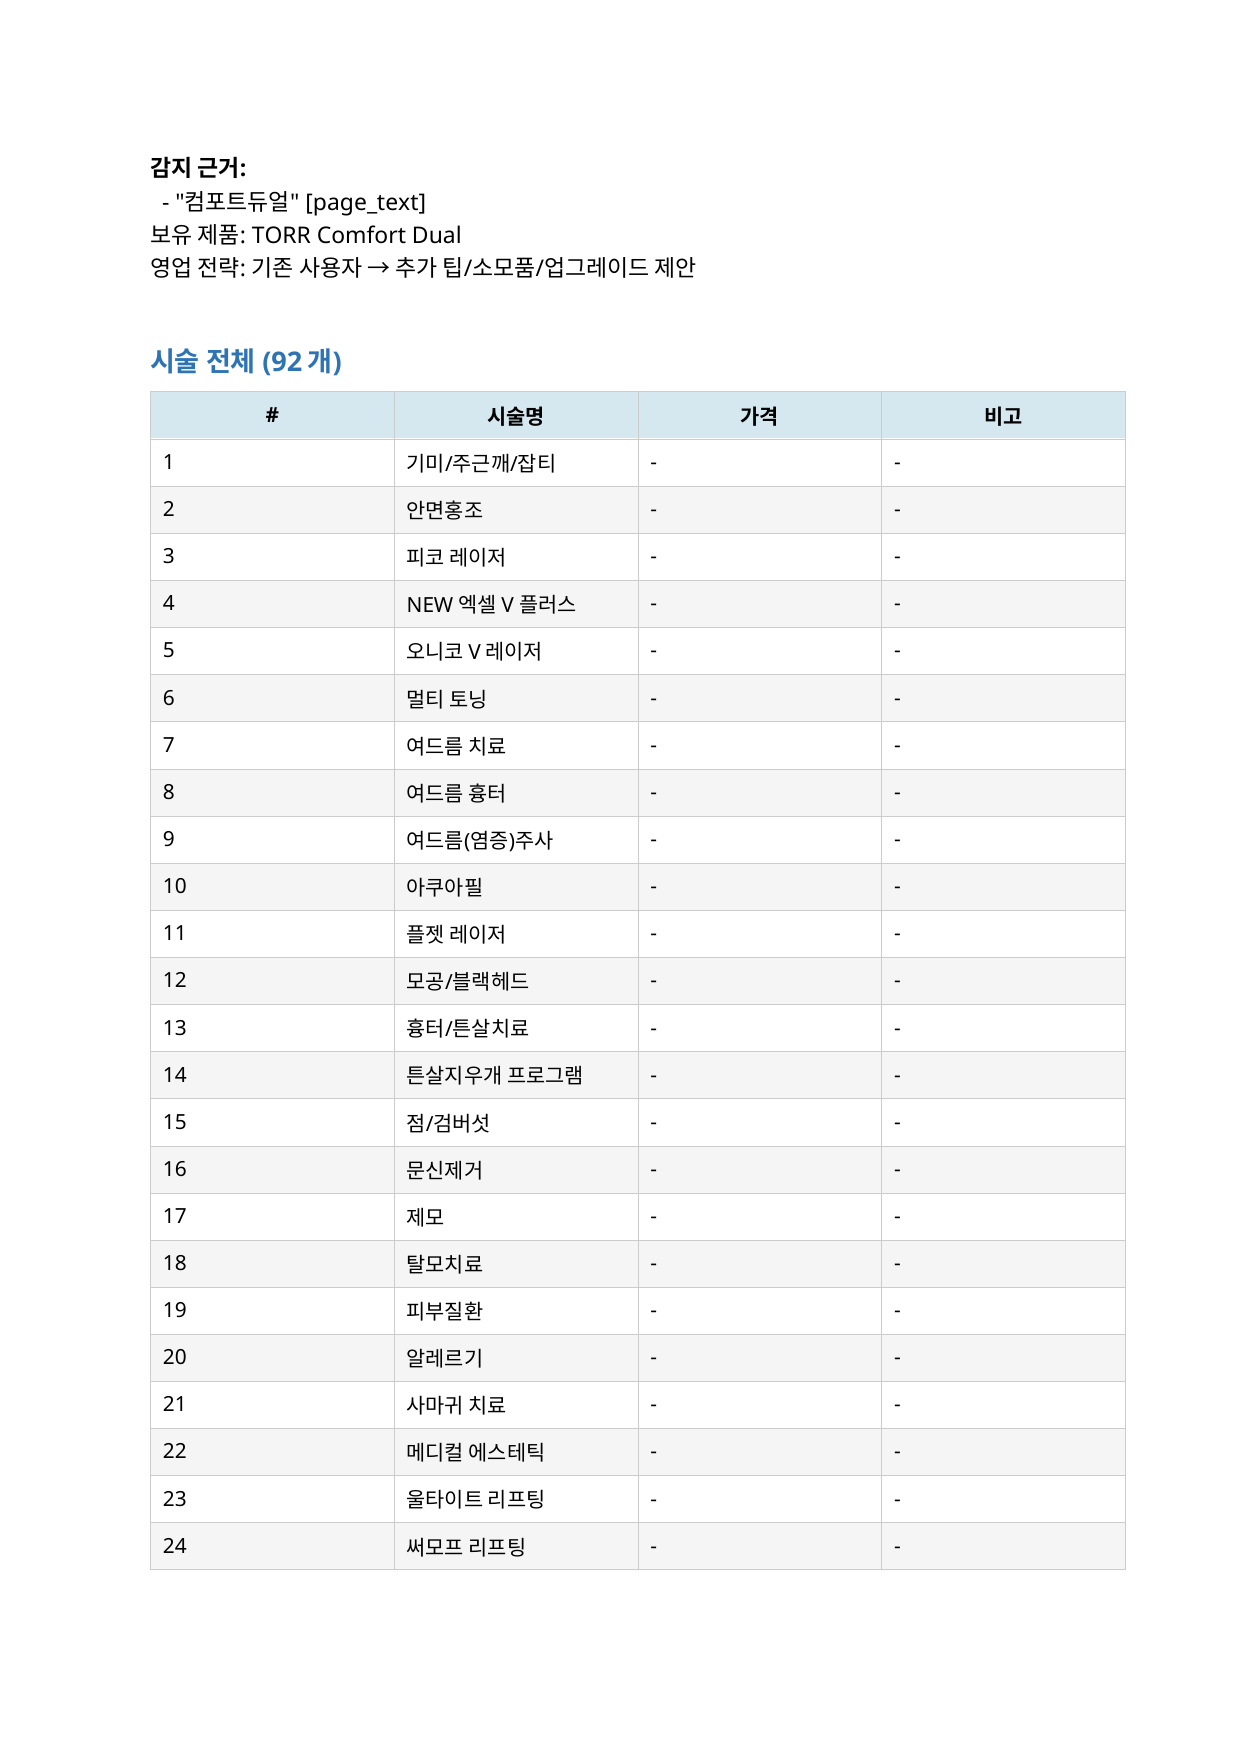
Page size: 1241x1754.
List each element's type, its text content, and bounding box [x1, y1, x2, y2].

table_cell - [639, 1099, 881, 1146]
table_cell 13 [151, 1005, 394, 1051]
table_cell 5 [151, 628, 394, 674]
table_cell 알레르기 [395, 1335, 638, 1381]
table_cell - [882, 1335, 1125, 1381]
table_cell 18 [151, 1241, 394, 1287]
table_cell 10 [151, 864, 394, 910]
table_cell - [882, 1382, 1125, 1428]
table_cell - [639, 1052, 881, 1098]
table_cell - [639, 817, 881, 863]
table_cell - [882, 1288, 1125, 1334]
table_cell 모공/블랙헤드 [395, 958, 638, 1004]
table_cell - [882, 722, 1125, 768]
table_header # [151, 392, 394, 438]
table_cell - [639, 770, 881, 816]
table_cell NEW 엑셀V 플러스 [395, 581, 638, 627]
table_cell - [639, 1382, 881, 1428]
table_cell 사마귀 치료 [395, 1382, 638, 1428]
text 감지 근거: [150, 150, 1090, 183]
table_cell - [639, 675, 881, 721]
table_cell - [639, 1194, 881, 1240]
text 보유 제품: TORR Comfort Dual [150, 217, 1090, 250]
table_cell - [882, 675, 1125, 721]
table_cell - [639, 1335, 881, 1381]
table_cell - [882, 1005, 1125, 1051]
table_cell 아쿠아필 [395, 864, 638, 910]
table_cell - [639, 581, 881, 627]
table_cell 22 [151, 1429, 394, 1475]
table_cell 7 [151, 722, 394, 768]
table_cell - [882, 1523, 1125, 1569]
table_header 가격 [639, 392, 881, 438]
table_header 비고 [882, 392, 1125, 438]
table_cell - [882, 487, 1125, 533]
table_cell 멀티 토닝 [395, 675, 638, 721]
table_cell 1 [151, 440, 394, 486]
table_cell 3 [151, 534, 394, 580]
table_cell - [882, 1241, 1125, 1287]
table_cell - [639, 958, 881, 1004]
table_cell 9 [151, 817, 394, 863]
table_cell - [882, 534, 1125, 580]
table_cell - [882, 1147, 1125, 1193]
table_cell 기미/주근깨/잡티 [395, 440, 638, 486]
table_cell - [639, 1241, 881, 1287]
table_cell 여드름 치료 [395, 722, 638, 768]
table_cell 11 [151, 911, 394, 957]
table_cell 21 [151, 1382, 394, 1428]
table_cell - [639, 1523, 881, 1569]
table_cell 17 [151, 1194, 394, 1240]
table_cell 2 [151, 487, 394, 533]
table_cell 19 [151, 1288, 394, 1334]
table_cell - [882, 1476, 1125, 1522]
table_cell - [882, 770, 1125, 816]
table_cell - [882, 440, 1125, 486]
table_cell 울타이트 리프팅 [395, 1476, 638, 1522]
table_cell - [639, 911, 881, 957]
table_cell - [639, 440, 881, 486]
table_cell 여드름(염증)주사 [395, 817, 638, 863]
table_cell 흉터/튼살치료 [395, 1005, 638, 1051]
table_cell 메디컬 에스테틱 [395, 1429, 638, 1475]
table_cell 15 [151, 1099, 394, 1146]
table_cell - [639, 628, 881, 674]
table_header 시술명 [395, 392, 638, 438]
table_cell 14 [151, 1052, 394, 1098]
table_cell - [882, 581, 1125, 627]
table_cell - [882, 958, 1125, 1004]
table_cell 제모 [395, 1194, 638, 1240]
table_cell - [882, 817, 1125, 863]
table_cell - [639, 487, 881, 533]
table_cell 20 [151, 1335, 394, 1381]
table_cell 써모프 리프팅 [395, 1523, 638, 1569]
table_cell - [639, 722, 881, 768]
table_cell - [639, 1005, 881, 1051]
table_cell 안면홍조 [395, 487, 638, 533]
text 영업 전략: 기존 사용자 → 추가 팁/소모품/업그레이드 제안 [150, 250, 1090, 283]
table_cell - [639, 1288, 881, 1334]
table_cell - [639, 534, 881, 580]
table_cell 8 [151, 770, 394, 816]
table_cell 오니코V레이저 [395, 628, 638, 674]
table_cell 23 [151, 1476, 394, 1522]
table_cell 여드름 흉터 [395, 770, 638, 816]
text - "컴포트듀얼" [page_text] [150, 183, 1090, 217]
table_cell - [639, 1476, 881, 1522]
table_cell - [882, 1099, 1125, 1146]
table_cell 점/검버섯 [395, 1099, 638, 1146]
table_cell - [639, 864, 881, 910]
table_cell 플젯 레이저 [395, 911, 638, 957]
table_cell 24 [151, 1523, 394, 1569]
table_cell 튼살지우개 프로그램 [395, 1052, 638, 1098]
table_cell - [639, 1429, 881, 1475]
table_cell - [639, 1147, 881, 1193]
table_cell 피부질환 [395, 1288, 638, 1334]
table_cell - [882, 628, 1125, 674]
table_cell - [882, 1429, 1125, 1475]
table_cell 4 [151, 581, 394, 627]
table_cell - [882, 1052, 1125, 1098]
table_cell 문신제거 [395, 1147, 638, 1193]
table_cell 16 [151, 1147, 394, 1193]
table_cell - [882, 1194, 1125, 1240]
table_cell - [882, 864, 1125, 910]
table_cell 12 [151, 958, 394, 1004]
table_cell 6 [151, 675, 394, 721]
table_cell 피코 레이저 [395, 534, 638, 580]
table_cell - [882, 911, 1125, 957]
table_cell 탈모치료 [395, 1241, 638, 1287]
subtitle 시술 전체 (92개) [150, 339, 1090, 379]
